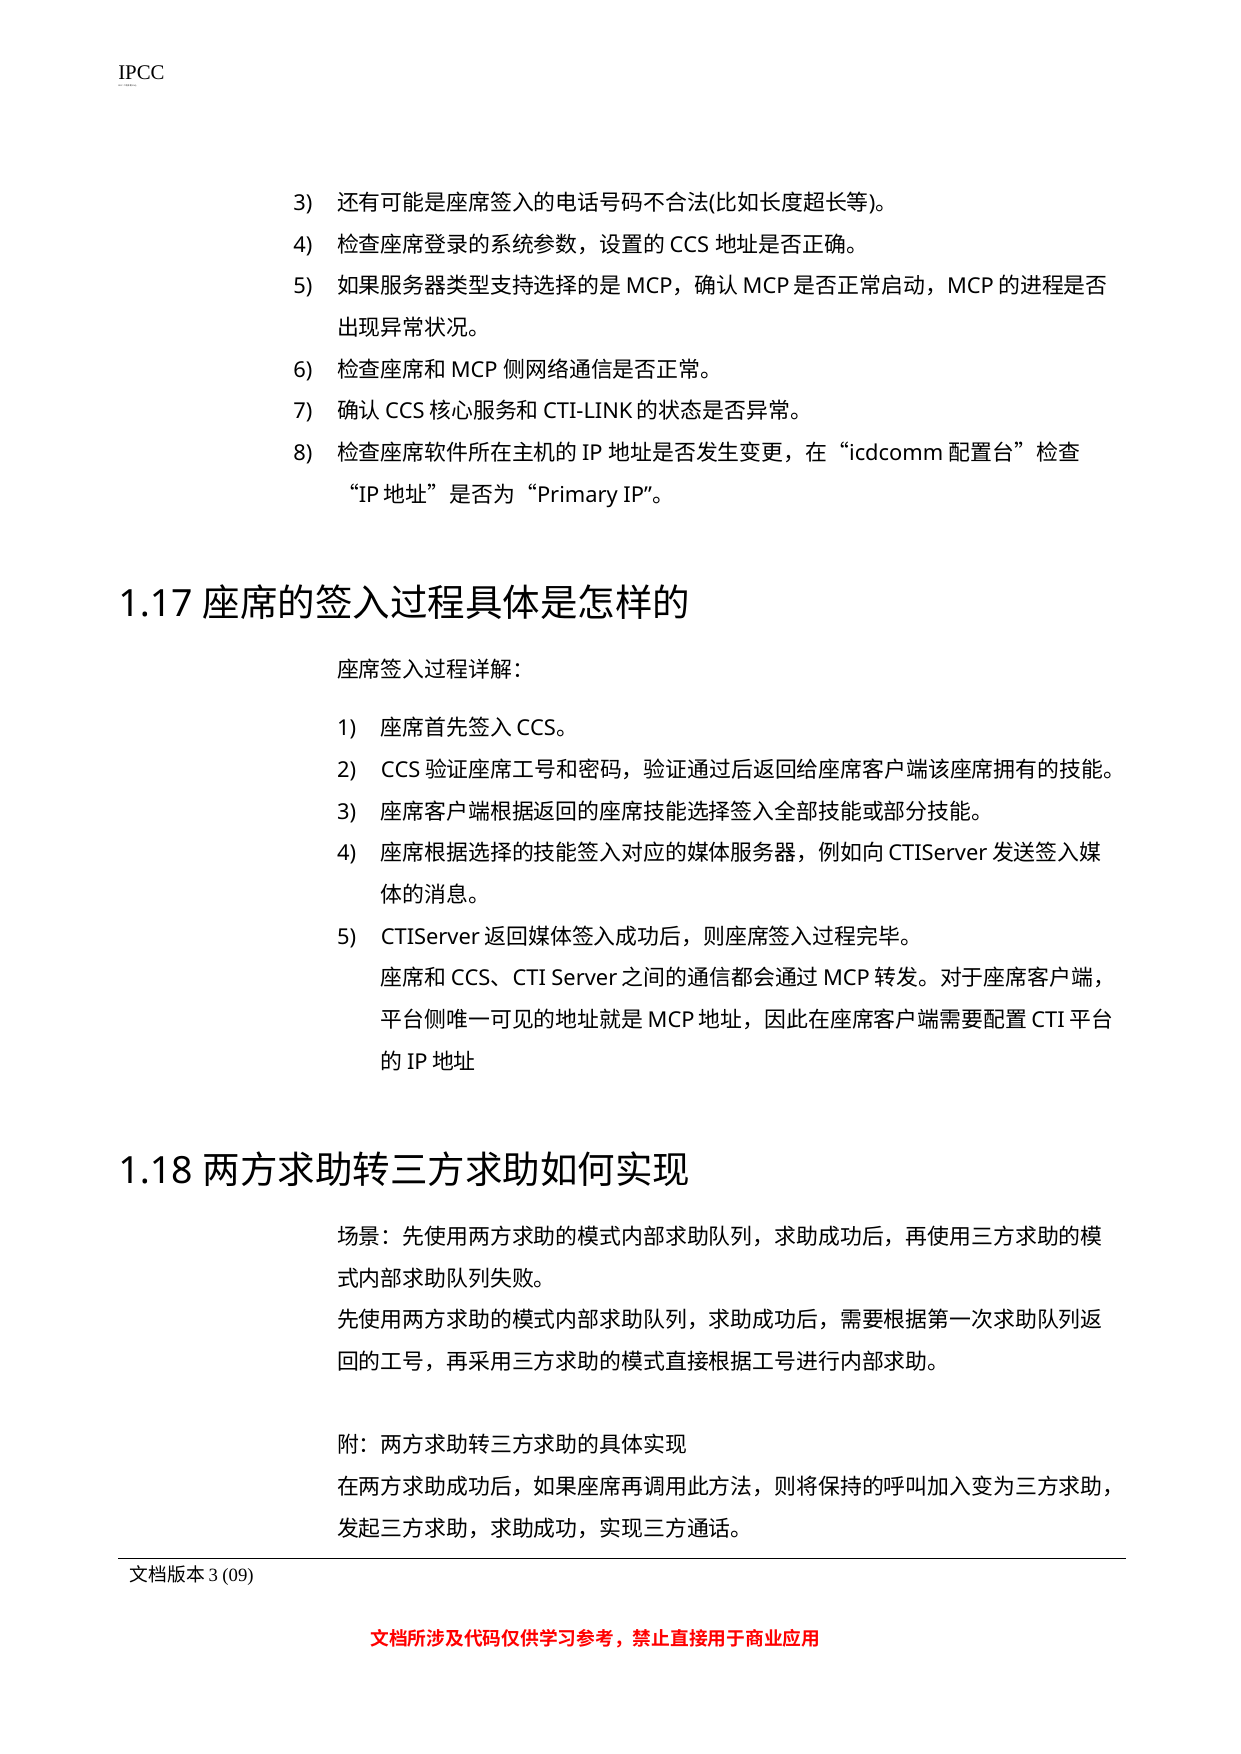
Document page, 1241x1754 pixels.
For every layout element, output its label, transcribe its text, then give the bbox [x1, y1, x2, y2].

subtitle 座席的签入过程具体是怎样的 [118, 573, 1122, 627]
text 在两方求助成功后，如果座席再调用此方法，则将保持的呼叫加入变为三方求助，发起三方求助，求助成功，实现三方通话。 [337, 1461, 1122, 1544]
list 如果服务器类型支持选择的是MCP，确认MCP是否正常启动，MCP的进程是否出现异常状况。 [293, 261, 1122, 344]
text 场景：先使用两方求助的模式内部求助队列，求助成功后，再使用三方求助的模式内部求助队列失败。 [337, 1211, 1122, 1294]
list 座席首先签入CCS。 [337, 702, 1122, 744]
text 座席签入过程详解： [293, 644, 1122, 686]
list 检查座席软件所在主机的IP 地址是否发生变更，在“icdcomm 配置台”检查“IP地址”是否为“Primary IP”。 [293, 427, 1122, 511]
list 座席客户端根据返回的座席技能选择签入全部技能或部分技能。 [337, 786, 1122, 827]
list CCS验证座席工号和密码，验证通过后返回给座席客户端该座席拥有的技能。 [337, 744, 1122, 786]
list CTIServer返回媒体签入成功后，则座席签入过程完毕。 [337, 911, 1122, 952]
list 检查座席登录的系统参数，设置的CCS 地址是否正确。 [293, 219, 1122, 261]
text 座席和CCS、CTI Server之间的通信都会通过MCP转发。对于座席客户端，平台侧唯一可见的地址就是MCP地址，因此在座席客户端需要配置CTI平台的IP地址 [381, 952, 1122, 1077]
list 座席根据选择的技能签入对应的媒体服务器，例如向CTIServer发送签入媒体的消息。 [337, 827, 1122, 911]
text 先使用两方求助的模式内部求助队列，求助成功后，需要根据第一次求助队列返回的工号，再采用三方求助的模式直接根据工号进行内部求助。 [337, 1294, 1122, 1378]
list 确认CCS核心服务和CTI-LINK的状态是否异常。 [293, 386, 1122, 427]
subtitle 两方求助转三方求助如何实现 [118, 1140, 1122, 1194]
text 附：两方求助转三方求助的具体实现 [337, 1419, 1122, 1461]
list 检查座席和MCP 侧网络通信是否正常。 [293, 344, 1122, 386]
list 还有可能是座席签入的电话号码不合法(比如长度超长等)。 [293, 177, 1122, 219]
